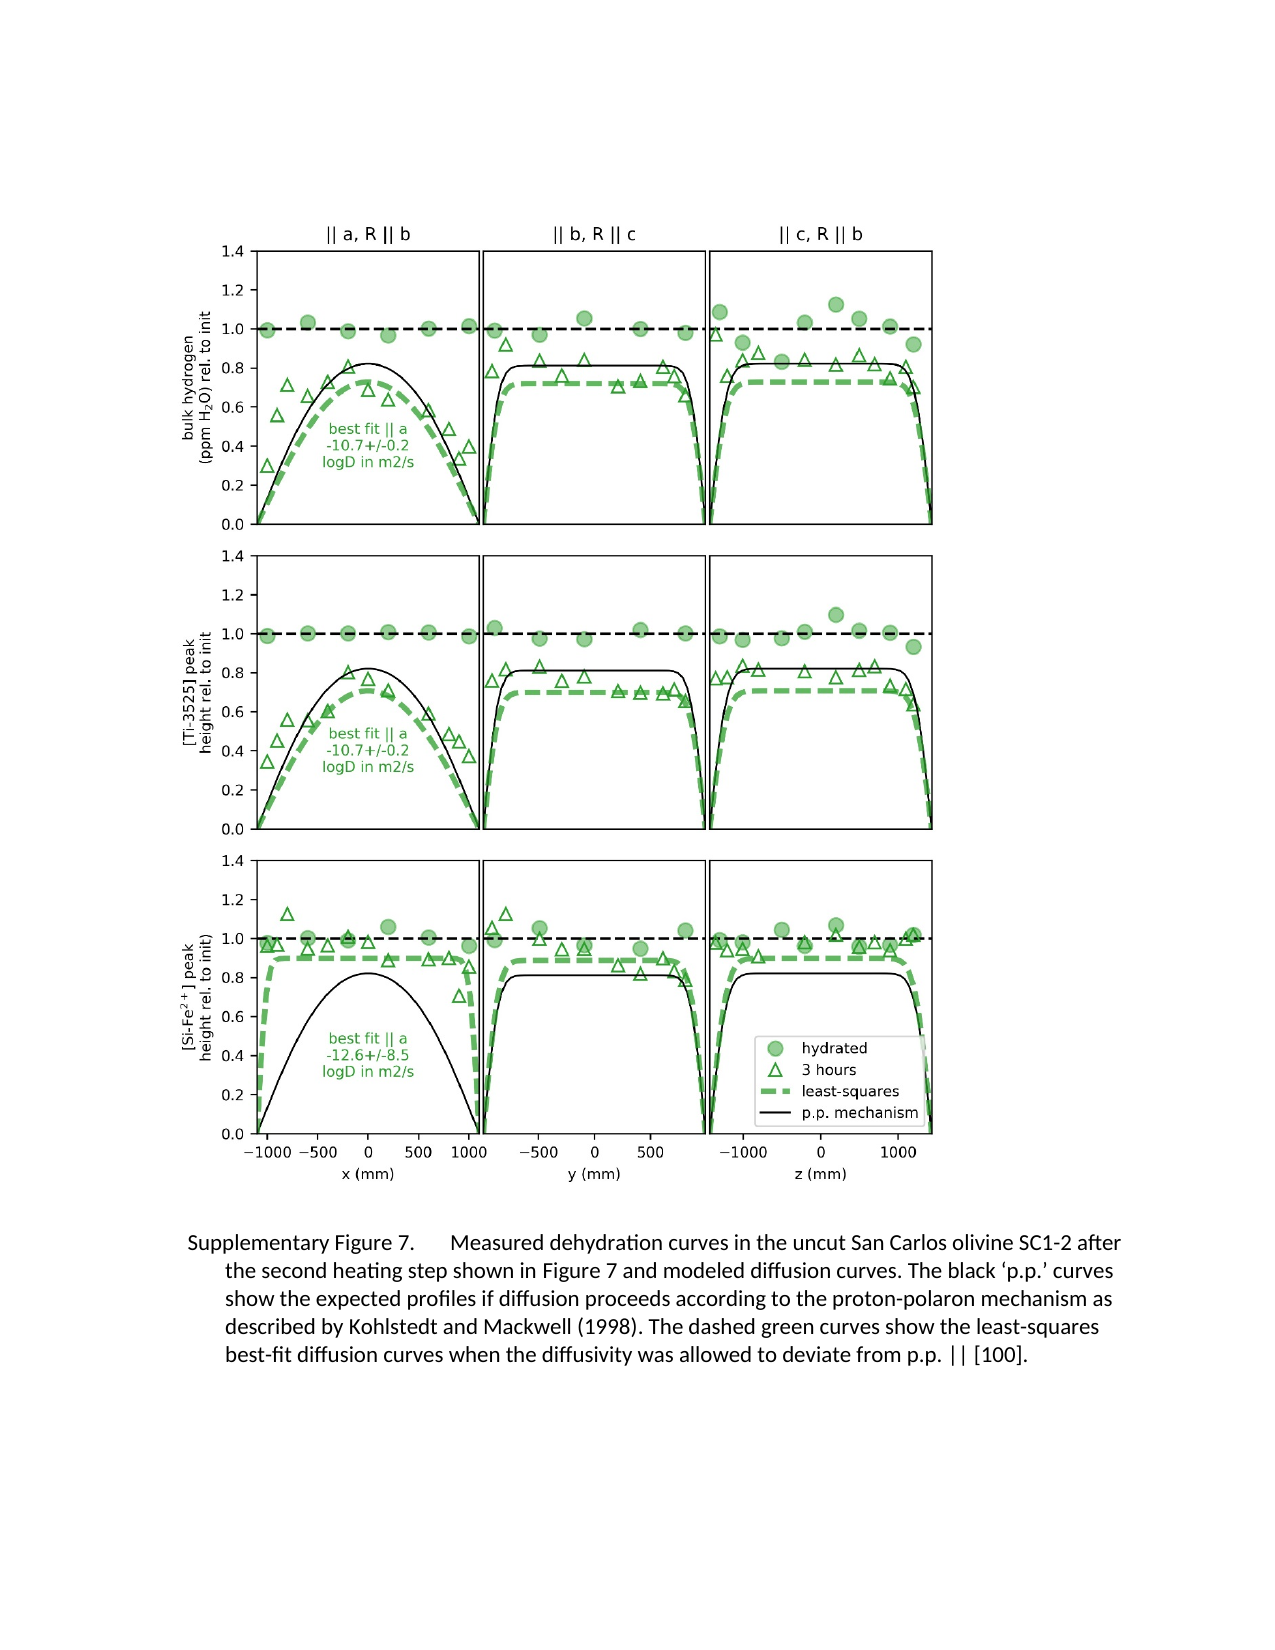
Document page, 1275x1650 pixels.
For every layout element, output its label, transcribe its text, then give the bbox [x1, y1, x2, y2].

picture [150, 178, 1004, 1228]
list Measured dehydration curves in the uncut San Carlos olivine SC1-2 after the second heating step shown in Figure 7 and modeled diffusion curves. The black ‘p.p.’ curves show the expected profiles if diffusion proceeds according to the proton-polaron mechanism as described by Kohlstedt and Mackwell (1998). The dashed green curves show the least-squares best-fit diffusion curves when the diffusivity was allowed to deviate from p.p. || [100]. [187, 1228, 1125, 1368]
